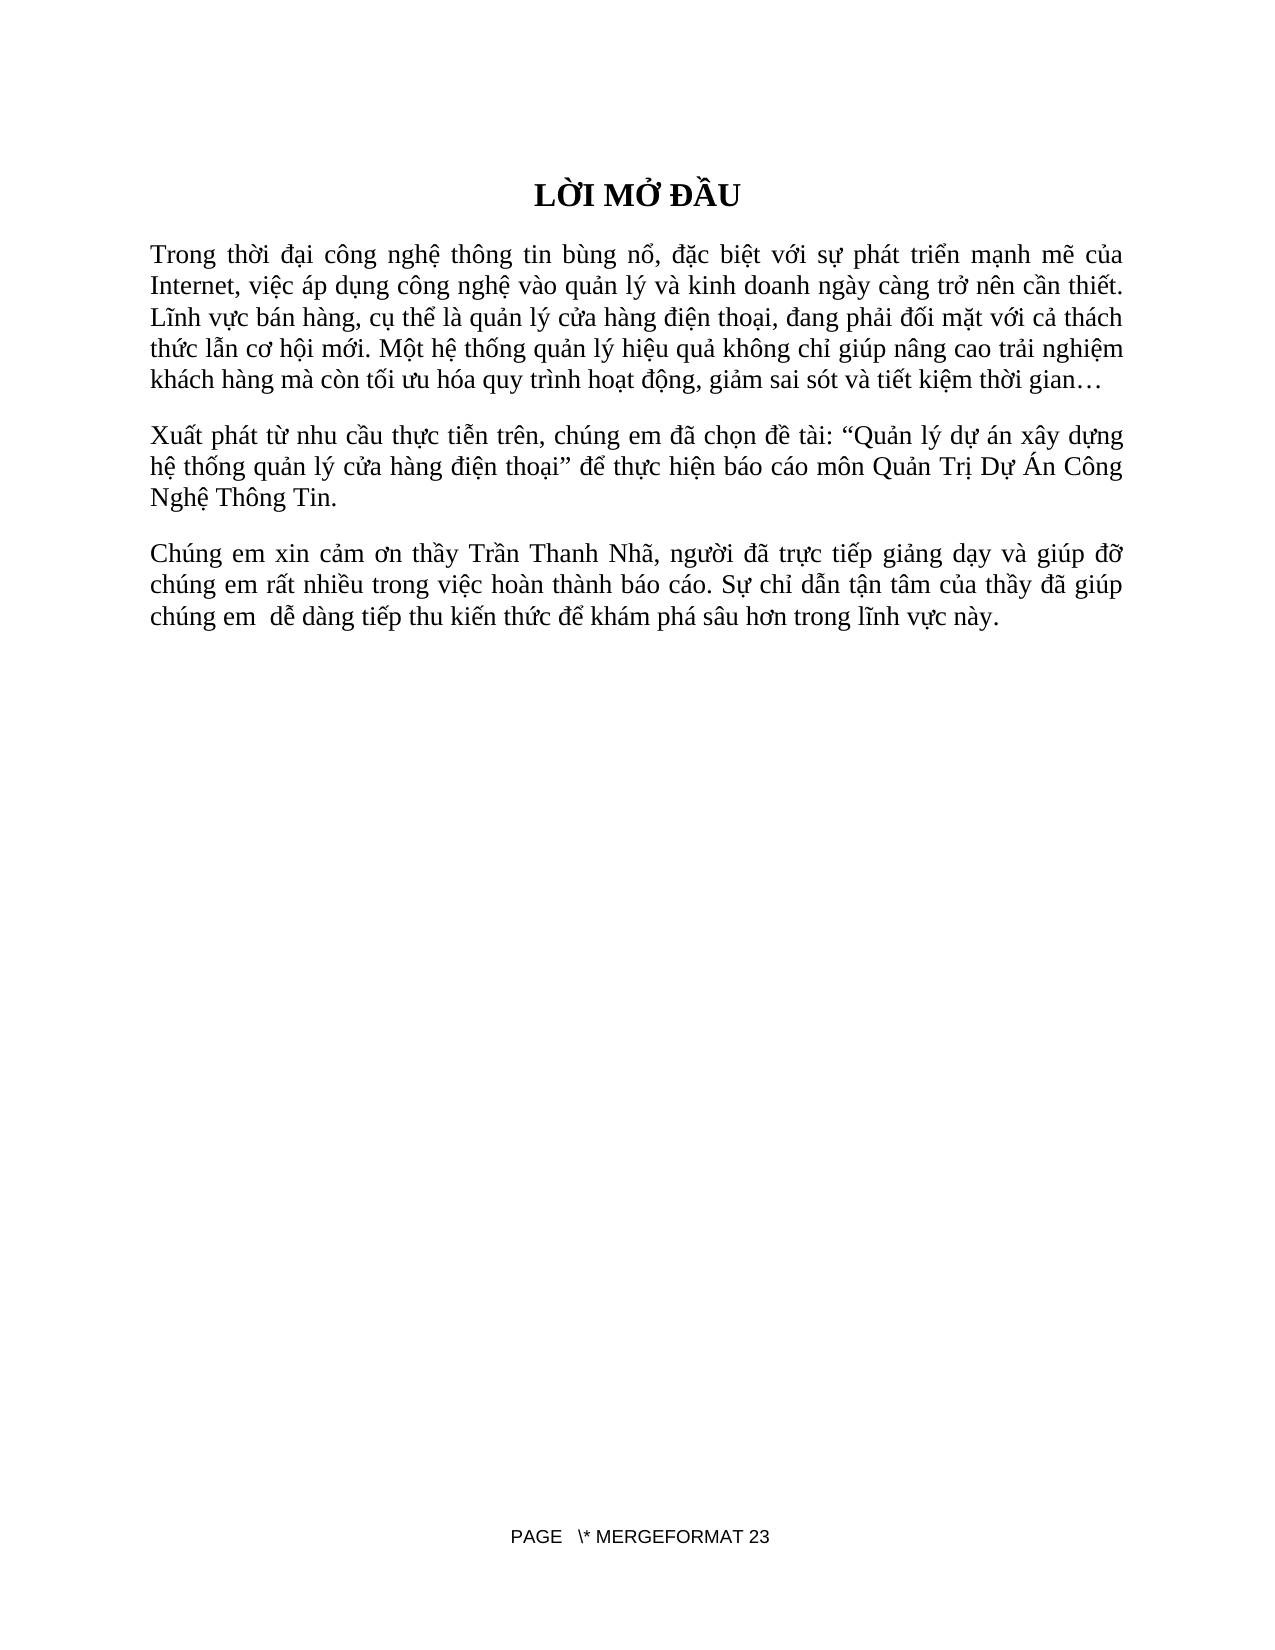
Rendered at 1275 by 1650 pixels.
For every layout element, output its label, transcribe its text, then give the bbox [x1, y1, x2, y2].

text Trong thời đại công nghệ thông tin bùng nổ, đặc biệt với sự phát triển mạnh mẽ của Internet, việc áp dụng công nghệ vào quản lý và kinh doanh ngày càng trở nên cần thiết. Lĩnh vực bán hàng, cụ thể là quản lý cửa hàng điện thoại, đang phải đối mặt với cả thách thức lẫn cơ hội mới. Một hệ thống quản lý hiệu quả không chỉ giúp nâng cao trải nghiệm khách hàng mà còn tối ưu hóa quy trình hoạt động, giảm sai sót và tiết kiệm thời gian… [150, 238, 1125, 394]
text LỜI MỞ ĐẦU [150, 175, 1125, 213]
text Xuất phát từ nhu cầu thực tiễn trên, chúng em đã chọn đề tài: “Quản lý dự án xây dựng hệ thống quản lý cửa hàng điện thoại” để thực hiện báo cáo môn Quản Trị Dự Án Công Nghệ Thông Tin. [150, 419, 1125, 512]
text Chúng em xin cảm ơn thầy Trần Thanh Nhã, người đã trực tiếp giảng dạy và giúp đỡ chúng em rất nhiều trong việc hoàn thành báo cáo. Sự chỉ dẫn tận tâm của thầy đã giúp chúng em dễ dàng tiếp thu kiến thức để khám phá sâu hơn trong lĩnh vực này. [150, 537, 1125, 631]
